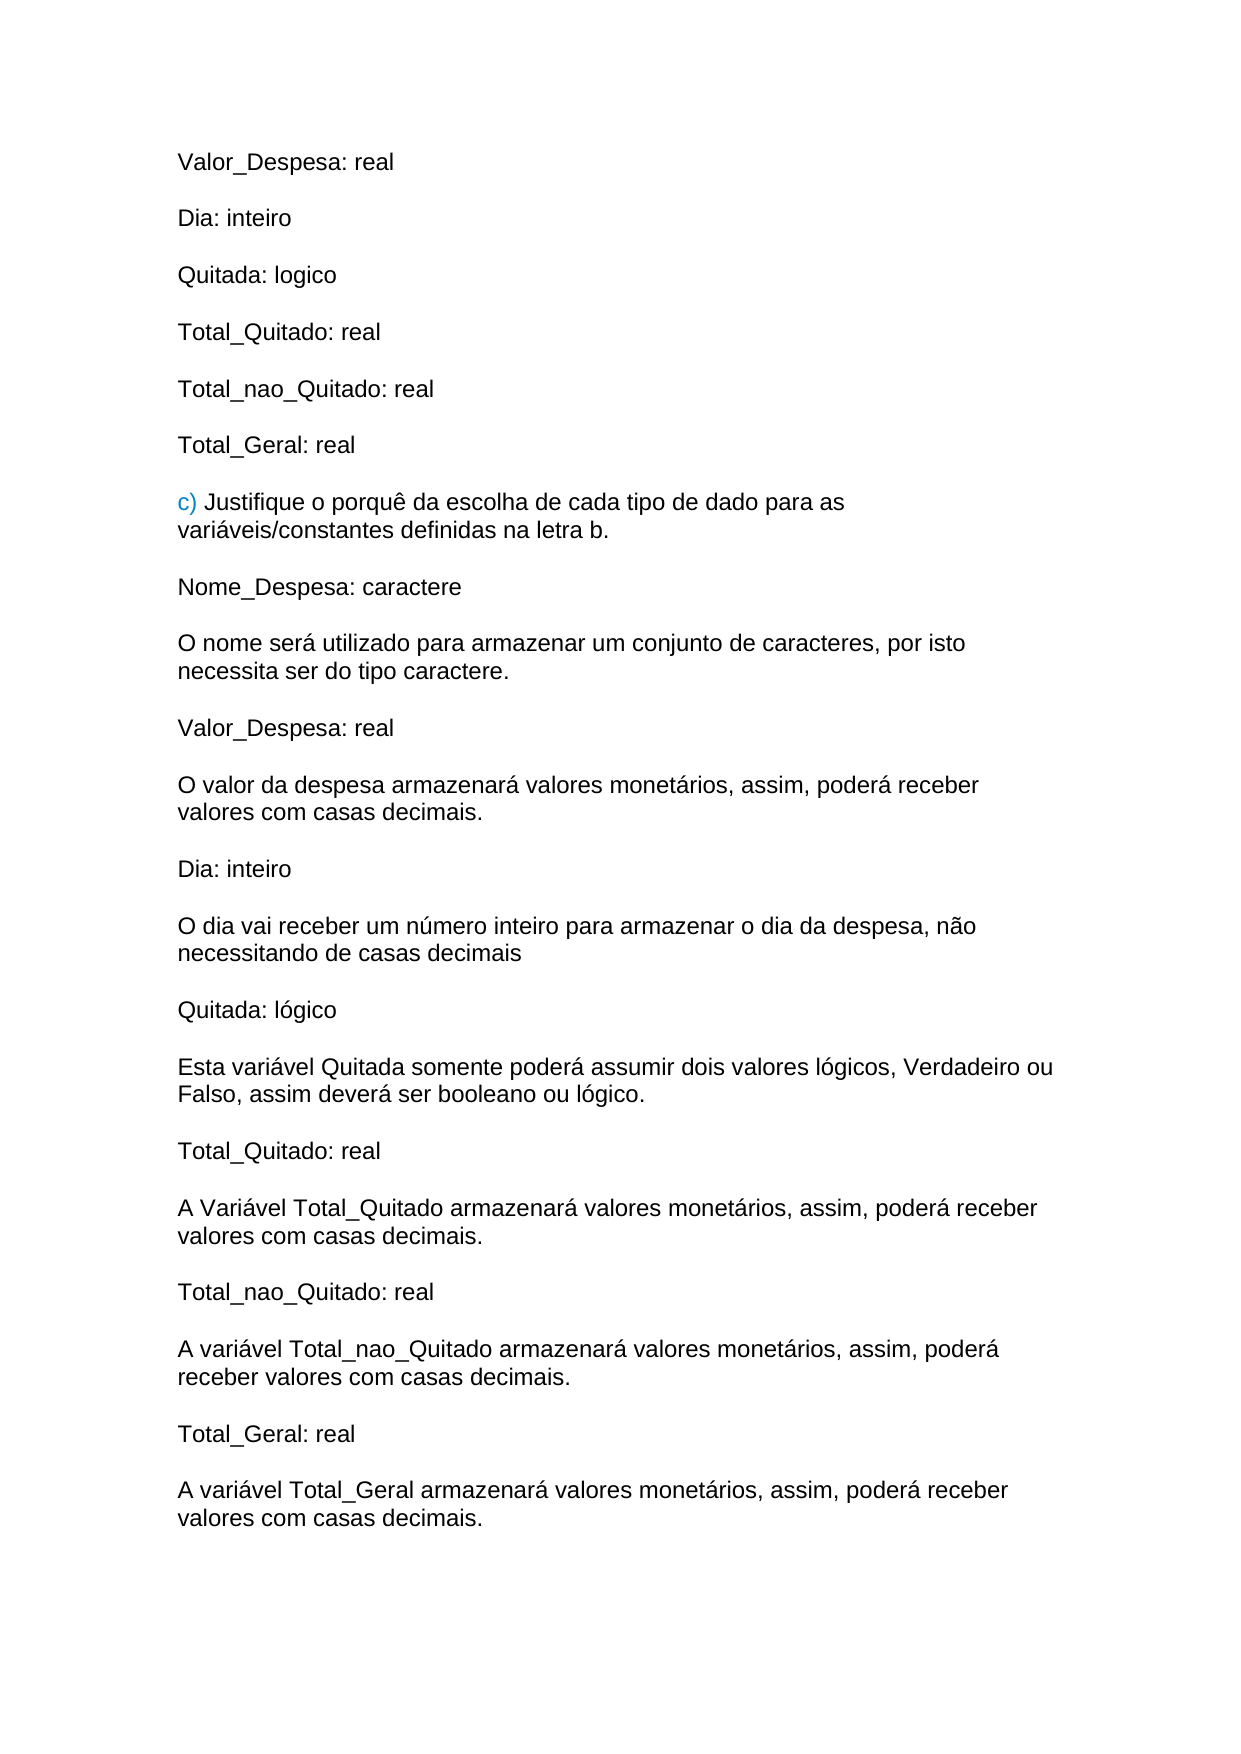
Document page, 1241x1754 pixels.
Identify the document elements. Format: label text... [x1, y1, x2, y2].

text Quitada: lógico [177, 996, 1063, 1024]
text A variável Total_Geral armazenará valores monetários, assim, poderá receber valores com casas decimais. [177, 1476, 1063, 1531]
text A variável Total_nao_Quitado armazenará valores monetários, assim, poderá receber valores com casas decimais. [177, 1335, 1063, 1390]
text O nome será utilizado para armazenar um conjunto de caracteres, por isto necessita ser do tipo caractere. [177, 629, 1063, 684]
text Dia: inteiro [177, 204, 1063, 232]
text Total_Geral: real [177, 431, 1063, 459]
text Quitada: logico [177, 261, 1063, 289]
text Valor_Despesa: real [177, 714, 1063, 741]
text O dia vai receber um número inteiro para armazenar o dia da despesa, não necessitando de casas decimais [177, 912, 1063, 967]
text Nome_Despesa: caractere [177, 573, 1063, 600]
text Esta variável Quitada somente poderá assumir dois valores lógicos, Verdadeiro ou Falso, assim deverá ser booleano ou lógico. [177, 1053, 1063, 1108]
text O valor da despesa armazenará valores monetários, assim, poderá receber valores com casas decimais. [177, 771, 1063, 826]
text Total_Geral: real [177, 1419, 1063, 1447]
text Total_nao_Quitado: real [177, 1278, 1063, 1306]
text Total_Quitado: real [177, 318, 1063, 346]
text A Variável Total_Quitado armazenará valores monetários, assim, poderá receber valores com casas decimais. [177, 1194, 1063, 1249]
text Valor_Despesa: real [177, 148, 1063, 175]
text Dia: inteiro [177, 855, 1063, 882]
text Total_nao_Quitado: real [177, 375, 1063, 402]
text c) Justifique o porquê da escolha de cada tipo de dado para as variáveis/constantes definidas na letra b. [177, 488, 1063, 543]
text Total_Quitado: real [177, 1137, 1063, 1165]
